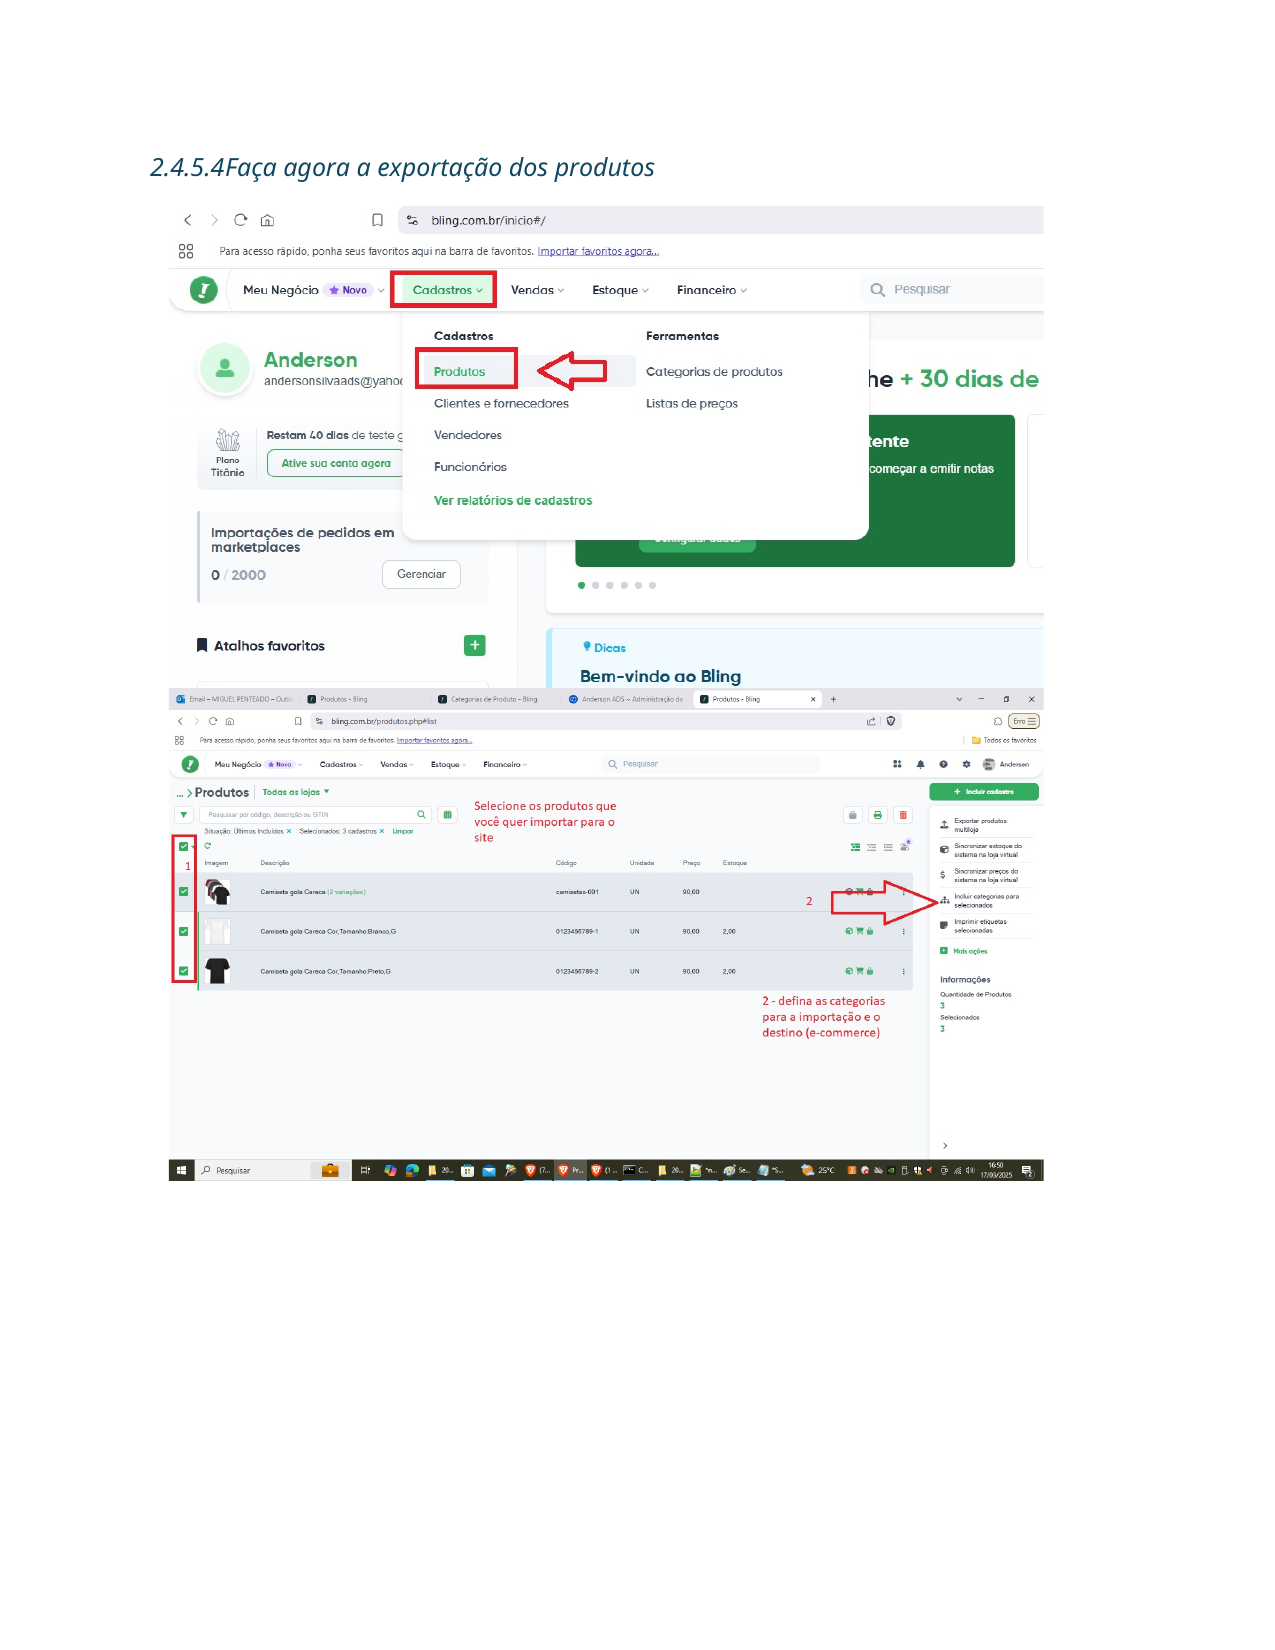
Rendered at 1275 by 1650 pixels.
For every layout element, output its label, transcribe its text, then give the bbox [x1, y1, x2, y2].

subtitle 2.4.5.4 Faça agora a exportação dos produtos [150, 150, 1125, 184]
picture [168, 202, 1044, 1181]
